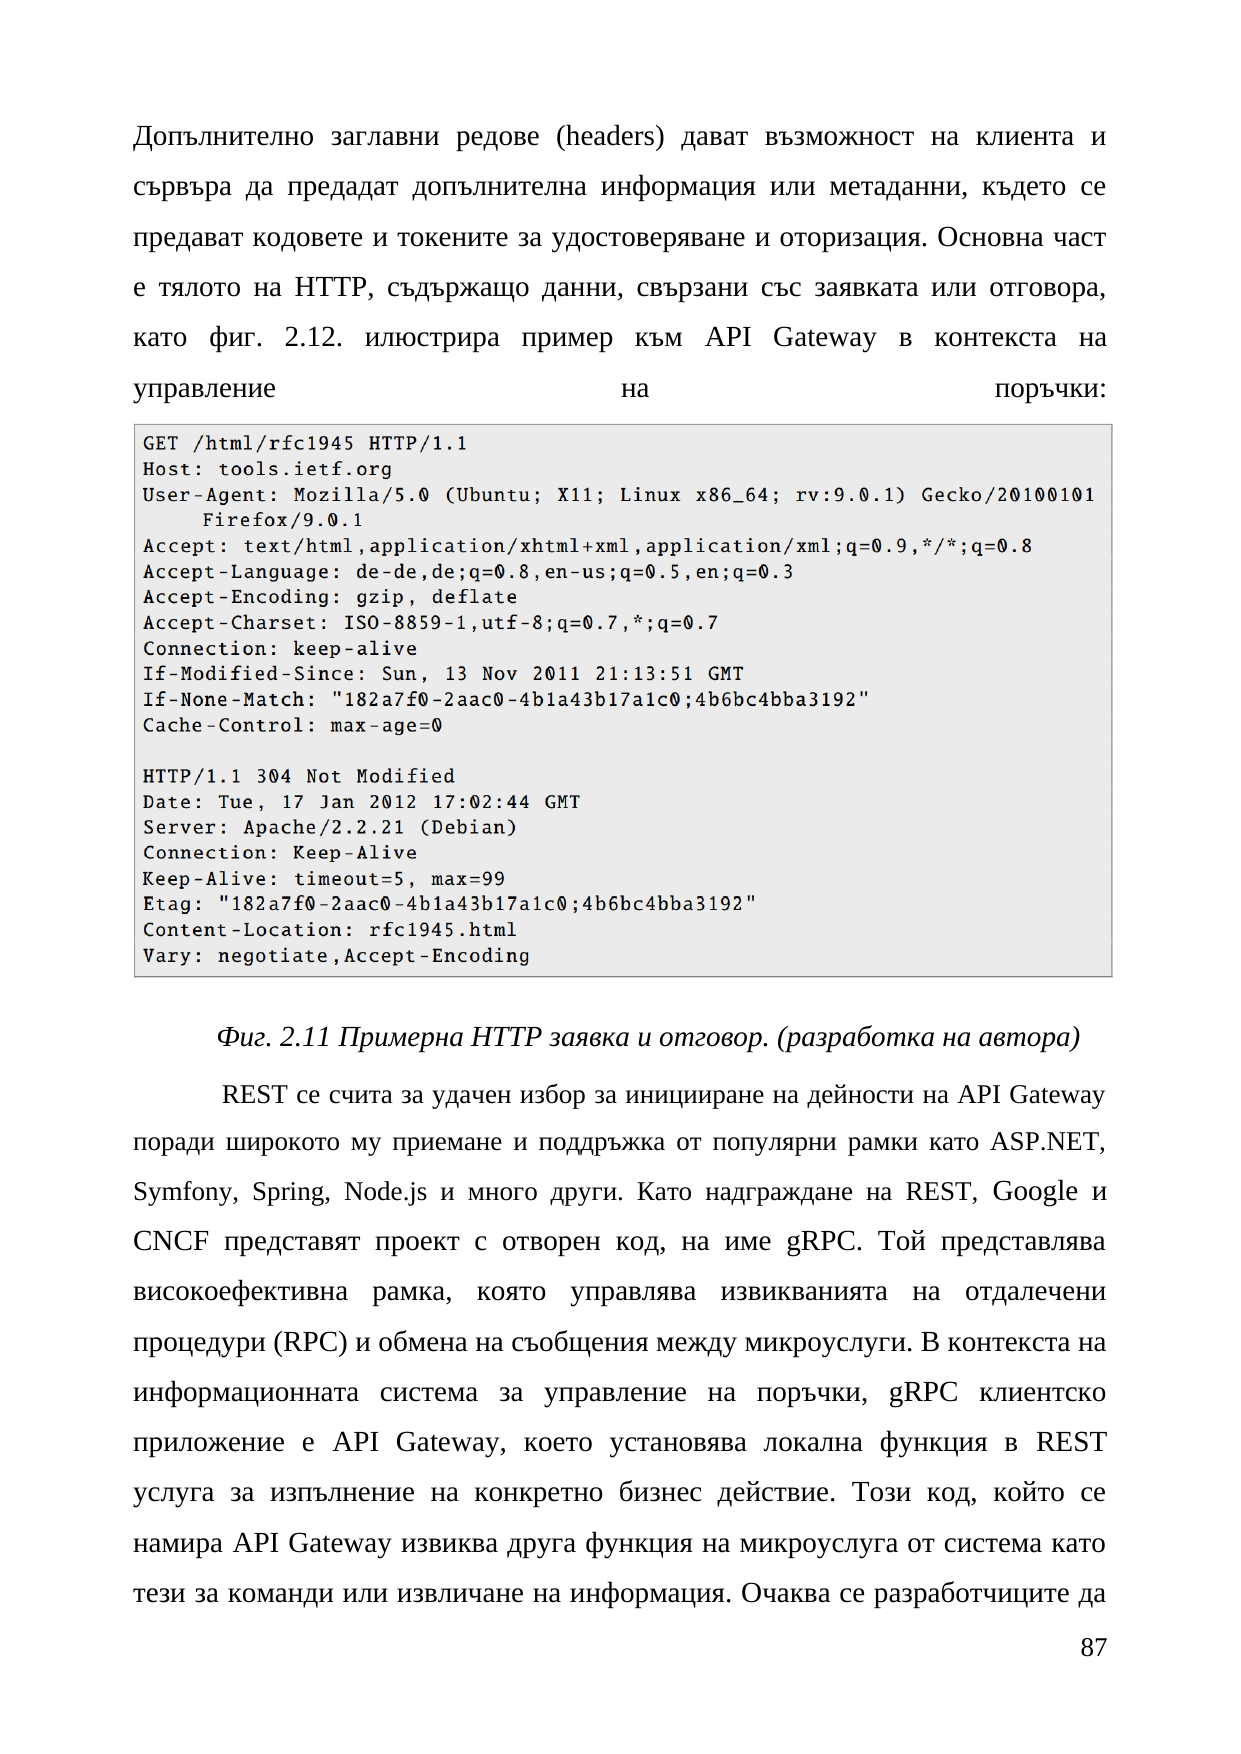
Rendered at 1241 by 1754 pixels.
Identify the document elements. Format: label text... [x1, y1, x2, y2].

title Фиг. 2.11 Примерна HTTP заявка и отговор. (разработка на автора) [133, 1019, 1107, 1053]
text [133, 118, 1107, 420]
picture [132, 420, 1114, 978]
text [133, 1078, 1107, 1609]
